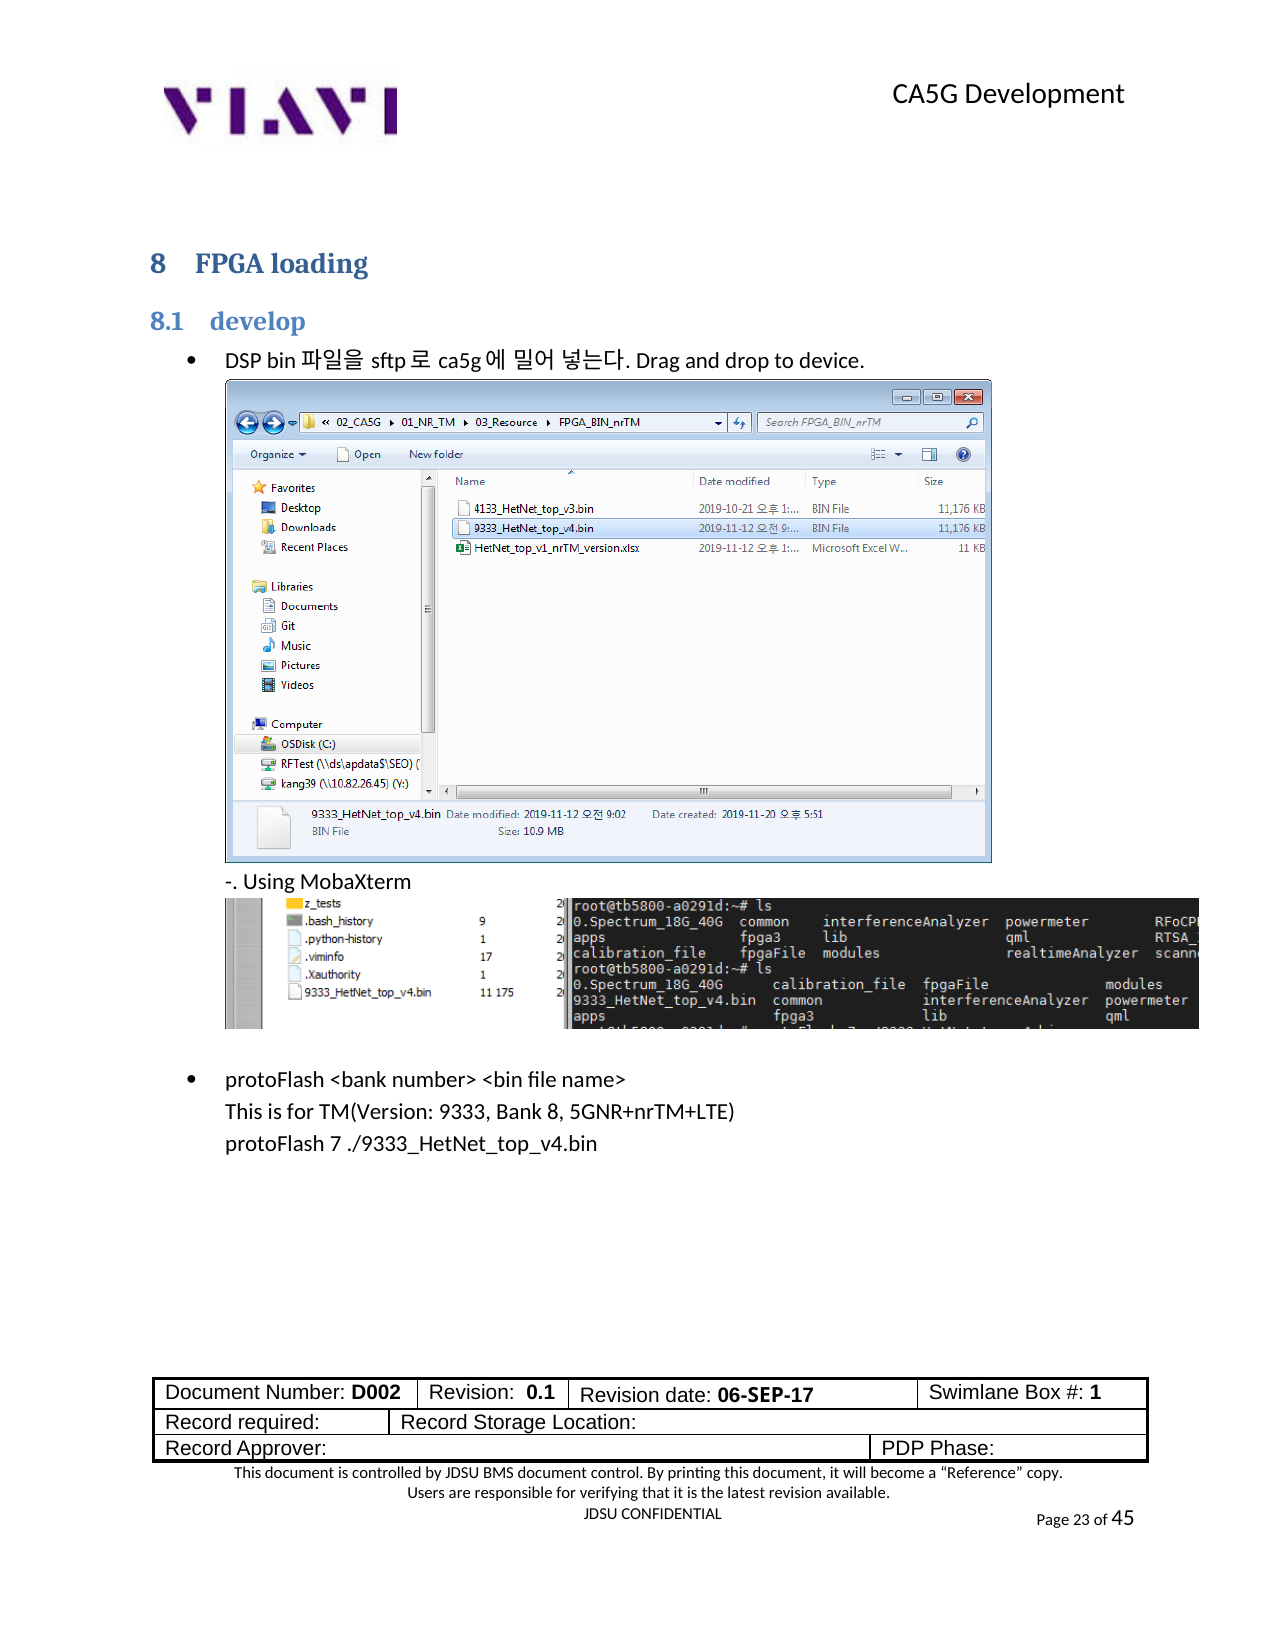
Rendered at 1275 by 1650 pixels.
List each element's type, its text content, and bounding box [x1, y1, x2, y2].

picture [225, 898, 1199, 1029]
picture [162, 68, 397, 146]
picture [225, 379, 992, 863]
list protoFlash <bank number> <bin file name> This is for TM(Version: 9333, Bank 8, 5GNR+nrTM+LTE) protoFlash 7 ./9333_HetNet_top_v4.bin [187, 1065, 1125, 1157]
subtitle FPGA loading [150, 247, 1125, 281]
subtitle develop [150, 306, 1125, 337]
